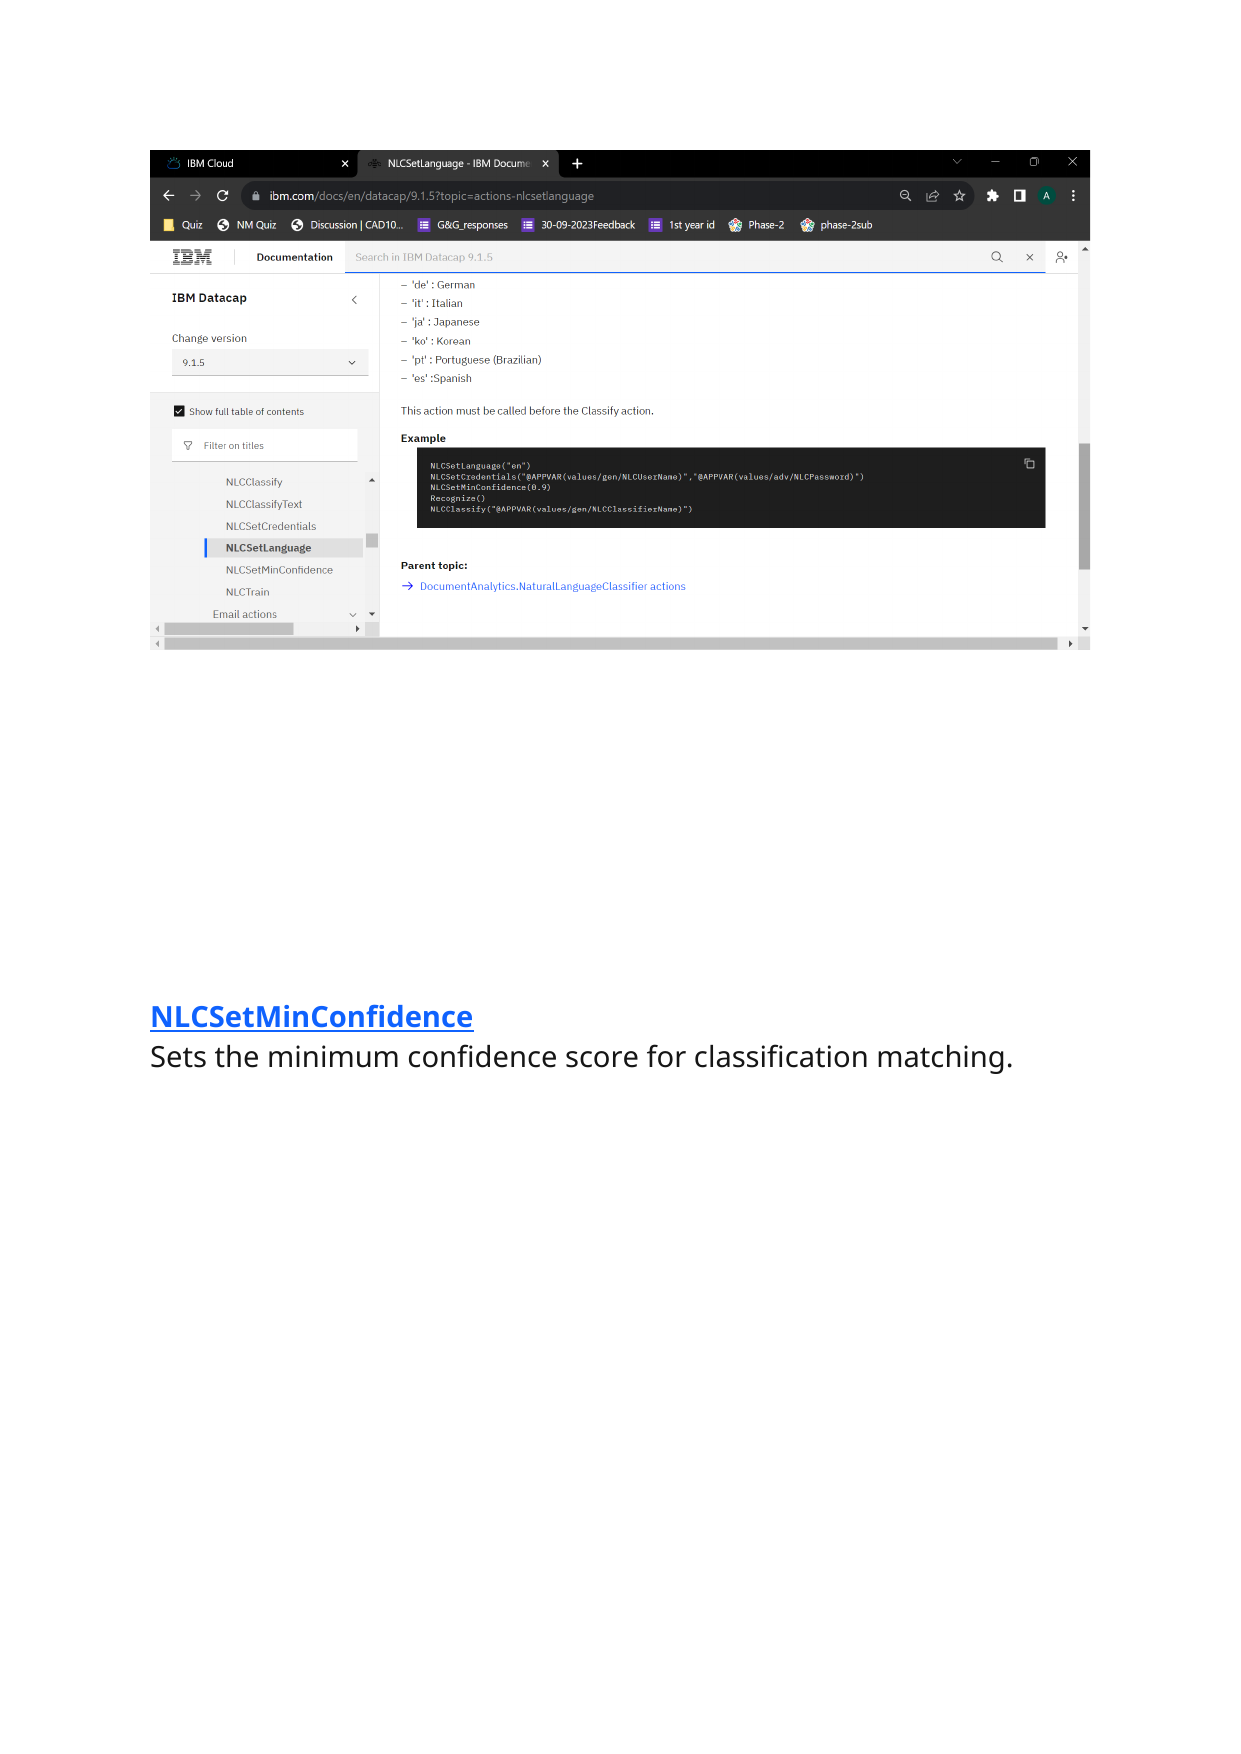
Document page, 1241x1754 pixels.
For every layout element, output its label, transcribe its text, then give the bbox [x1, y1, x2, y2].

text NLCSetMinConfidence Sets the minimum confidence score for classification matching. [150, 996, 1090, 1076]
picture [150, 150, 1091, 650]
